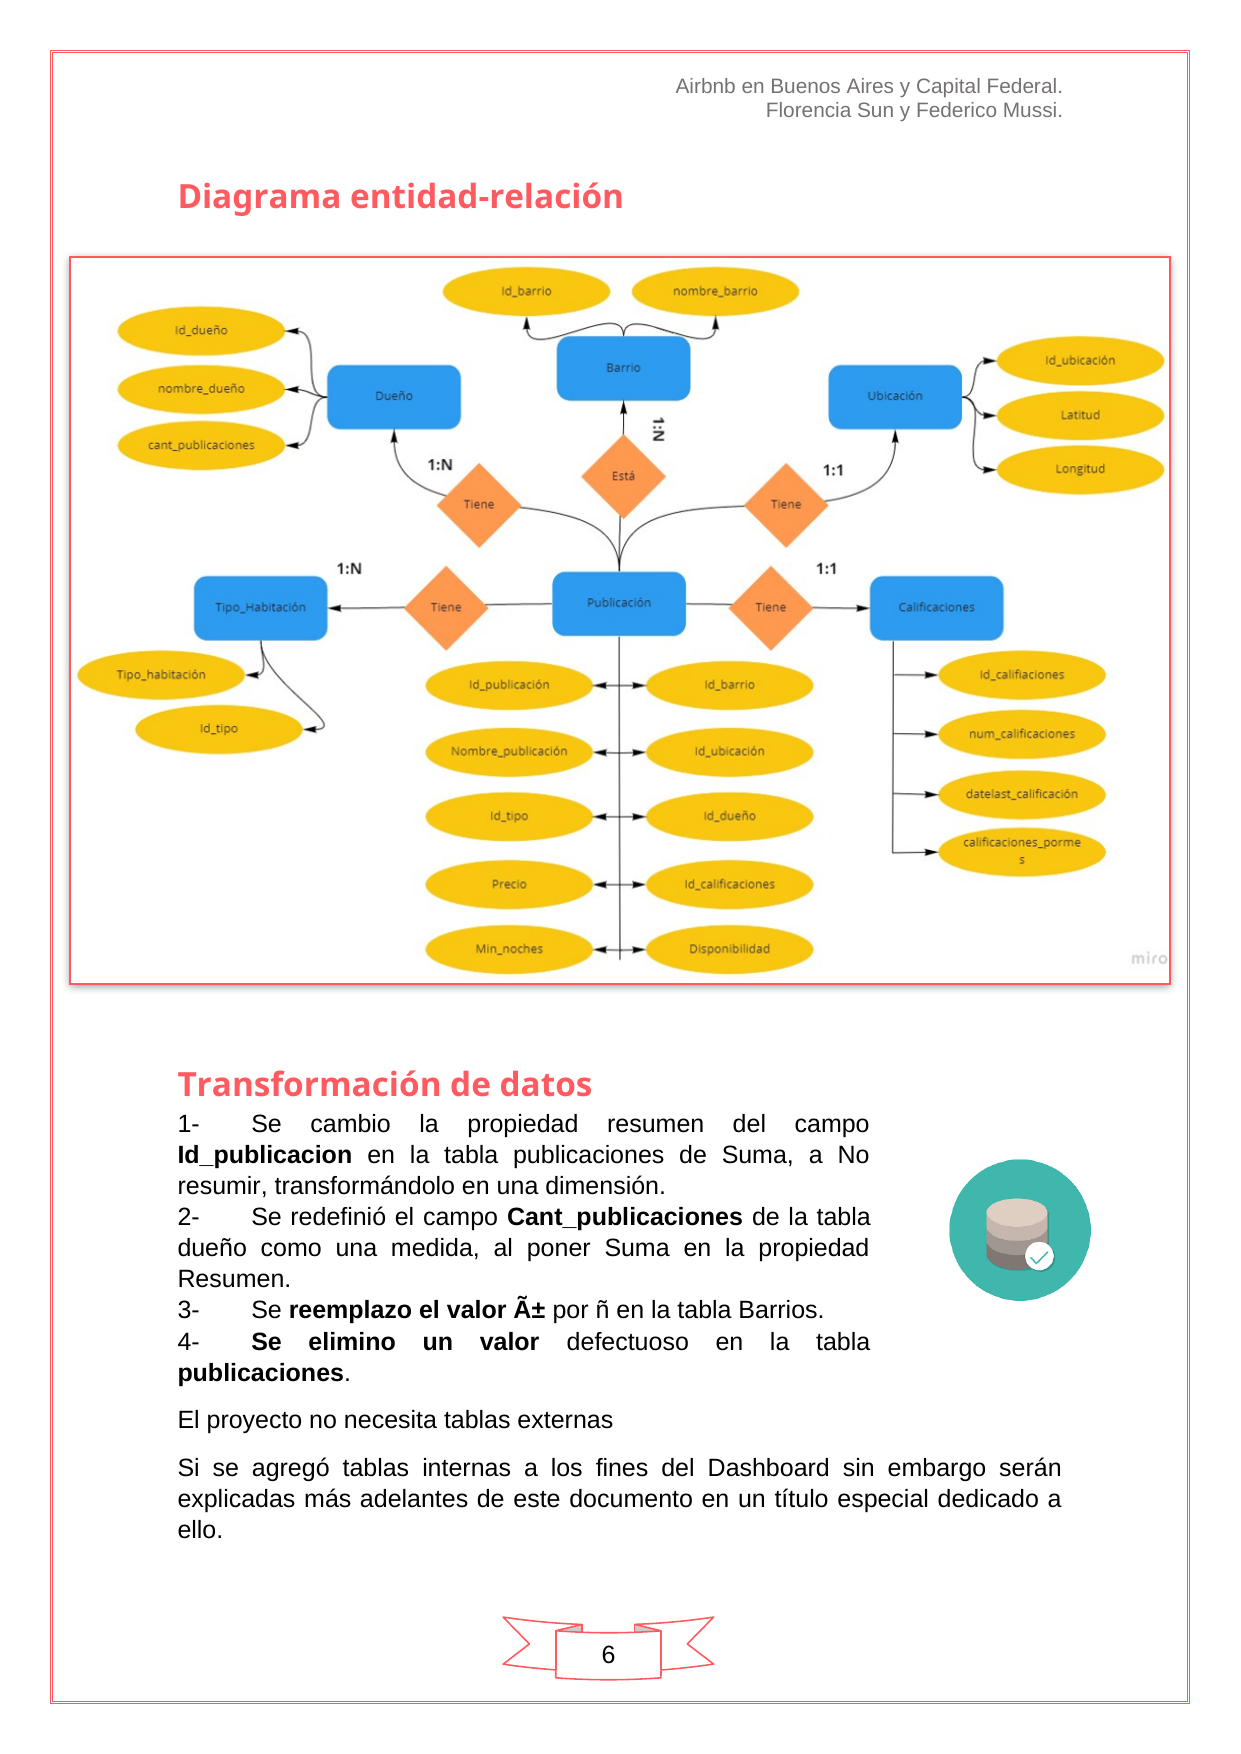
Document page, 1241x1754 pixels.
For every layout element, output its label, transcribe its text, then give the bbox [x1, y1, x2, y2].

list Se cambio la propiedad resumen del campo Id_publicacion en la tabla publicaciones de Suma, a No resumir, transformándolo en una dimensión. [177, 1109, 889, 1200]
picture [889, 1099, 1150, 1360]
text El proyecto no necesita tablas externas [177, 1405, 1063, 1434]
subtitle Diagrama entidad-relación [177, 173, 1063, 218]
subtitle Transformación de datos [177, 1060, 1063, 1106]
list Se reemplazo el valor Ã± por ñ en la tabla Barrios. [177, 1296, 889, 1324]
list Se redefinió el campo Cant_publicaciones de la tabla dueño como una medida, al poner Suma en la propiedad Resumen. [177, 1202, 889, 1293]
text Si se agregó tablas internas a los fines del Dashboard sin embargo serán explicadas más adelantes de este documento en un título especial dedicado a ello. [177, 1453, 1063, 1544]
picture [71, 258, 1169, 983]
list Se elimino un valor defectuoso en la tabla publicaciones. [177, 1327, 1063, 1386]
